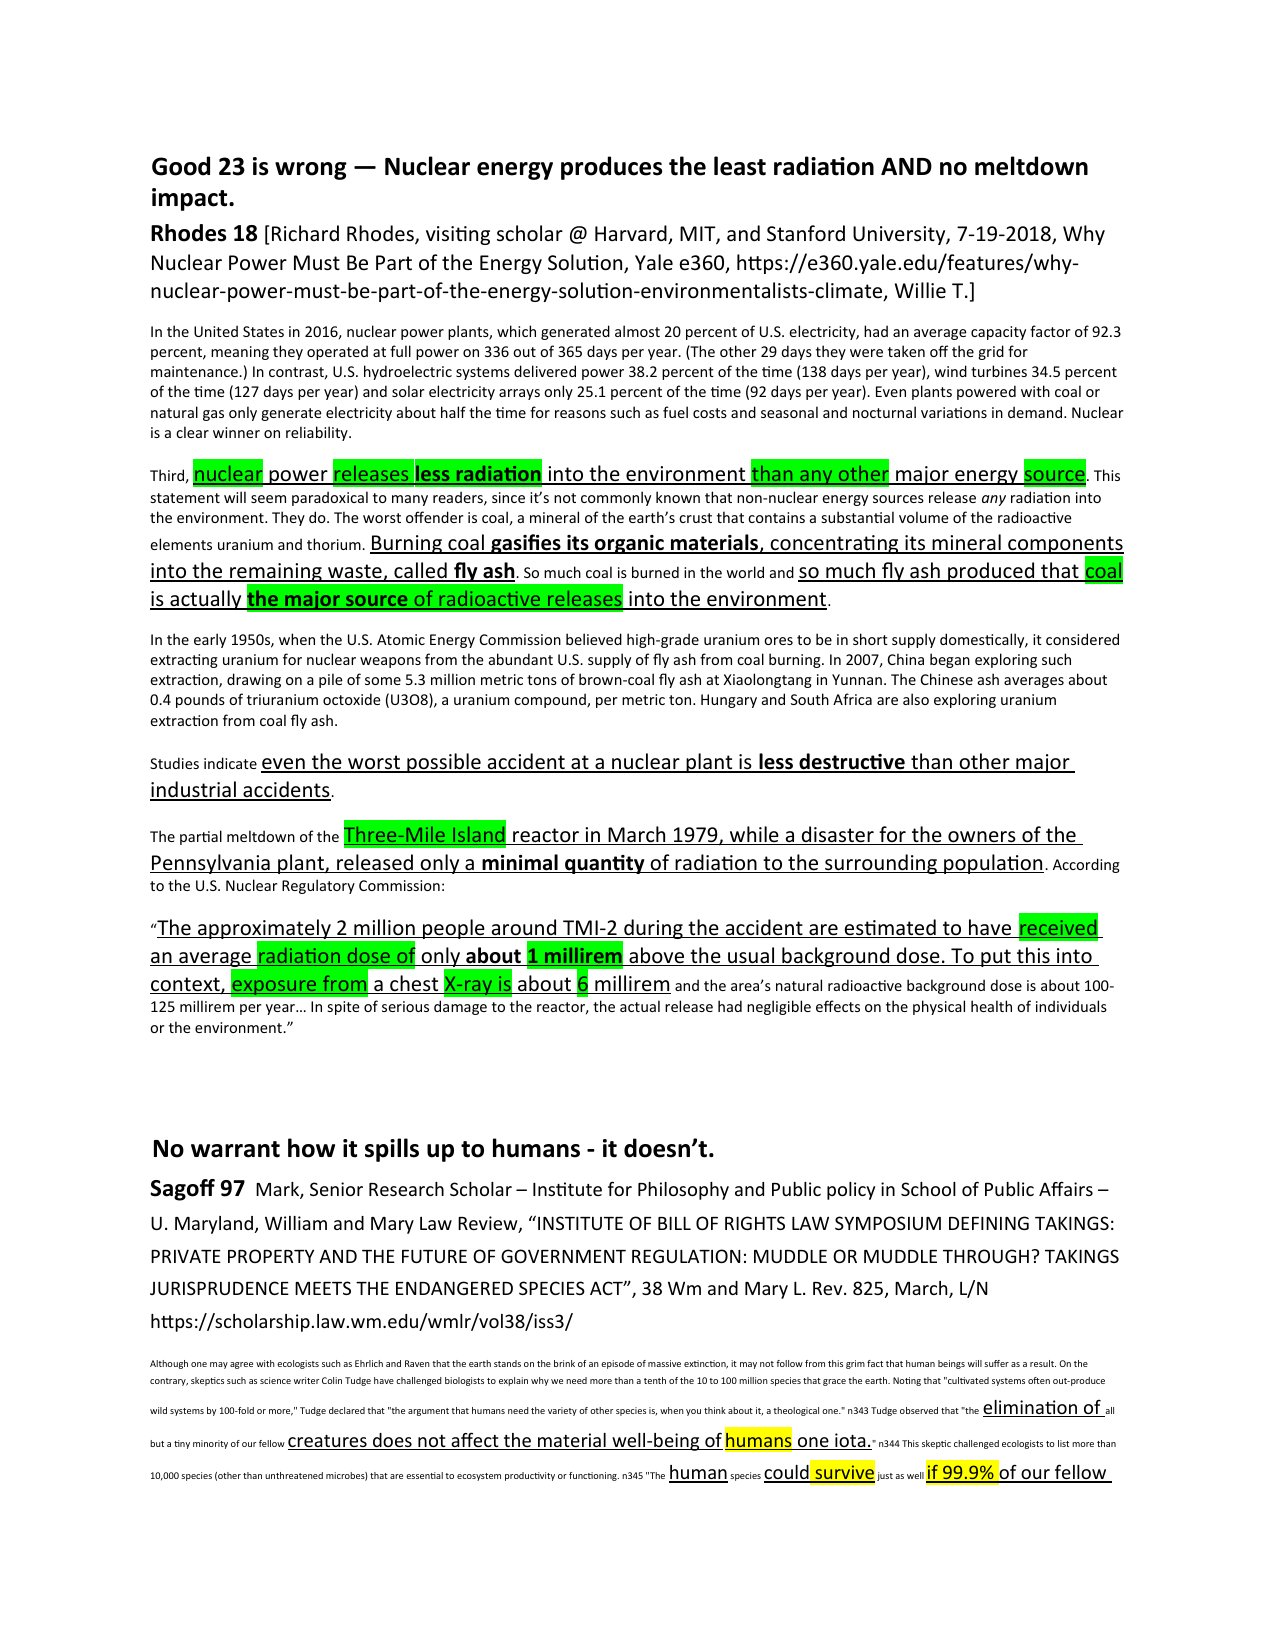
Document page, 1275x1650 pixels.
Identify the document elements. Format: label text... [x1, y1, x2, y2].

text Rhodes 18 [Richard Rhodes, visiting scholar @ Harvard, MIT, and Stanford University, 7-19-2018, Why Nuclear Power Must Be Part of the Energy Solution, Yale e360, https://e360.yale.edu/features/why-nuclear-power-must-be-part-of-the-energy-solution-environmentalists-climate, Willie T.] [150, 218, 1125, 304]
text Sagoff 97 Mark, Senior Research Scholar – Institute for Philosophy and Public policy in School of Public Affairs – U. Maryland, William and Mary Law Review, “INSTITUTE OF BILL OF RIGHTS LAW SYMPOSIUM DEFINING TAKINGS: PRIVATE PROPERTY AND THE FUTURE OF GOVERNMENT REGULATION: MUDDLE OR MUDDLE THROUGH? TAKINGS JURISPRUDENCE MEETS THE ENDANGERED SPECIES ACT”, 38 Wm and Mary L. Rev. 825, March, L/N https://scholarship.law.wm.edu/wmlr/vol38/iss3/ [150, 1172, 1125, 1334]
subtitle No warrant how it spills up to humans - it doesn’t. [151, 1131, 1122, 1164]
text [150, 1358, 1125, 1485]
text Studies indicate even the worst possible accident at a nuclear plant is less destructive than other major industrial accidents. [150, 747, 1125, 803]
text “The approximately 2 million people around TMI-2 during the accident are estimated to have received an average radiation dose of only about 1 millirem above the usual background dose. To put this into context, exposure from a chest X-ray is about 6 millirem and the area’s natural radioactive background dose is about 100-125 millirem per year… In spite of serious damage to the reactor, the actual release had negligible effects on the physical health of individuals or the environment.” [150, 913, 1125, 1037]
text The partial meltdown of the Three-Mile Island reactor in March 1979, while a disaster for the owners of the Pennsylvania plant, released only a minimal quantity of radiation to the surrounding population. According to the U.S. Nuclear Regulatory Commission: [150, 820, 1125, 896]
subtitle Good 23 is wrong — Nuclear energy produces the least radiation AND no meltdown impact. [151, 150, 1119, 213]
text In the early 1950s, when the U.S. Atomic Energy Commission believed high-grade uranium ores to be in short supply domestically, it considered extracting uranium for nuclear weapons from the abundant U.S. supply of fly ash from coal burning. In 2007, China began exploring such extraction, drawing on a pile of some 5.3 million metric tons of brown-coal fly ash at Xiaolongtang in Yunnan. The Chinese ash averages about 0.4 pounds of triuranium octoxide (U3O8), a uranium compound, per metric ton. Hungary and South Africa are also exploring uranium extraction from coal fly ash. [150, 629, 1125, 730]
text Third, nuclear power releases less radiation into the environment than any other major energy source. This statement will seem paradoxical to many readers, since it’s not commonly known that non-nuclear energy sources release any radiation into the environment. They do. The worst offender is coal, a mineral of the earth’s crust that contains a substantial volume of the radioactive elements uranium and thorium. Burning coal gasifies its organic materials, concentrating its mineral components into the remaining waste, called fly ash. So much coal is burned in the world and so much fly ash produced that coal is actually the major source of radioactive releases into the environment. [150, 459, 1125, 612]
text In the United States in 2016, nuclear power plants, which generated almost 20 percent of U.S. electricity, had an average capacity factor of 92.3 percent, meaning they operated at full power on 336 out of 365 days per year. (The other 29 days they were taken off the grid for maintenance.) In contrast, U.S. hydroelectric systems delivered power 38.2 percent of the time (138 days per year), wind turbines 34.5 percent of the time (127 days per year) and solar electricity arrays only 25.1 percent of the time (92 days per year). Even plants powered with coal or natural gas only generate electricity about half the time for reasons such as fuel costs and seasonal and nocturnal variations in demand. Nuclear is a clear winner on reliability. [150, 321, 1125, 443]
